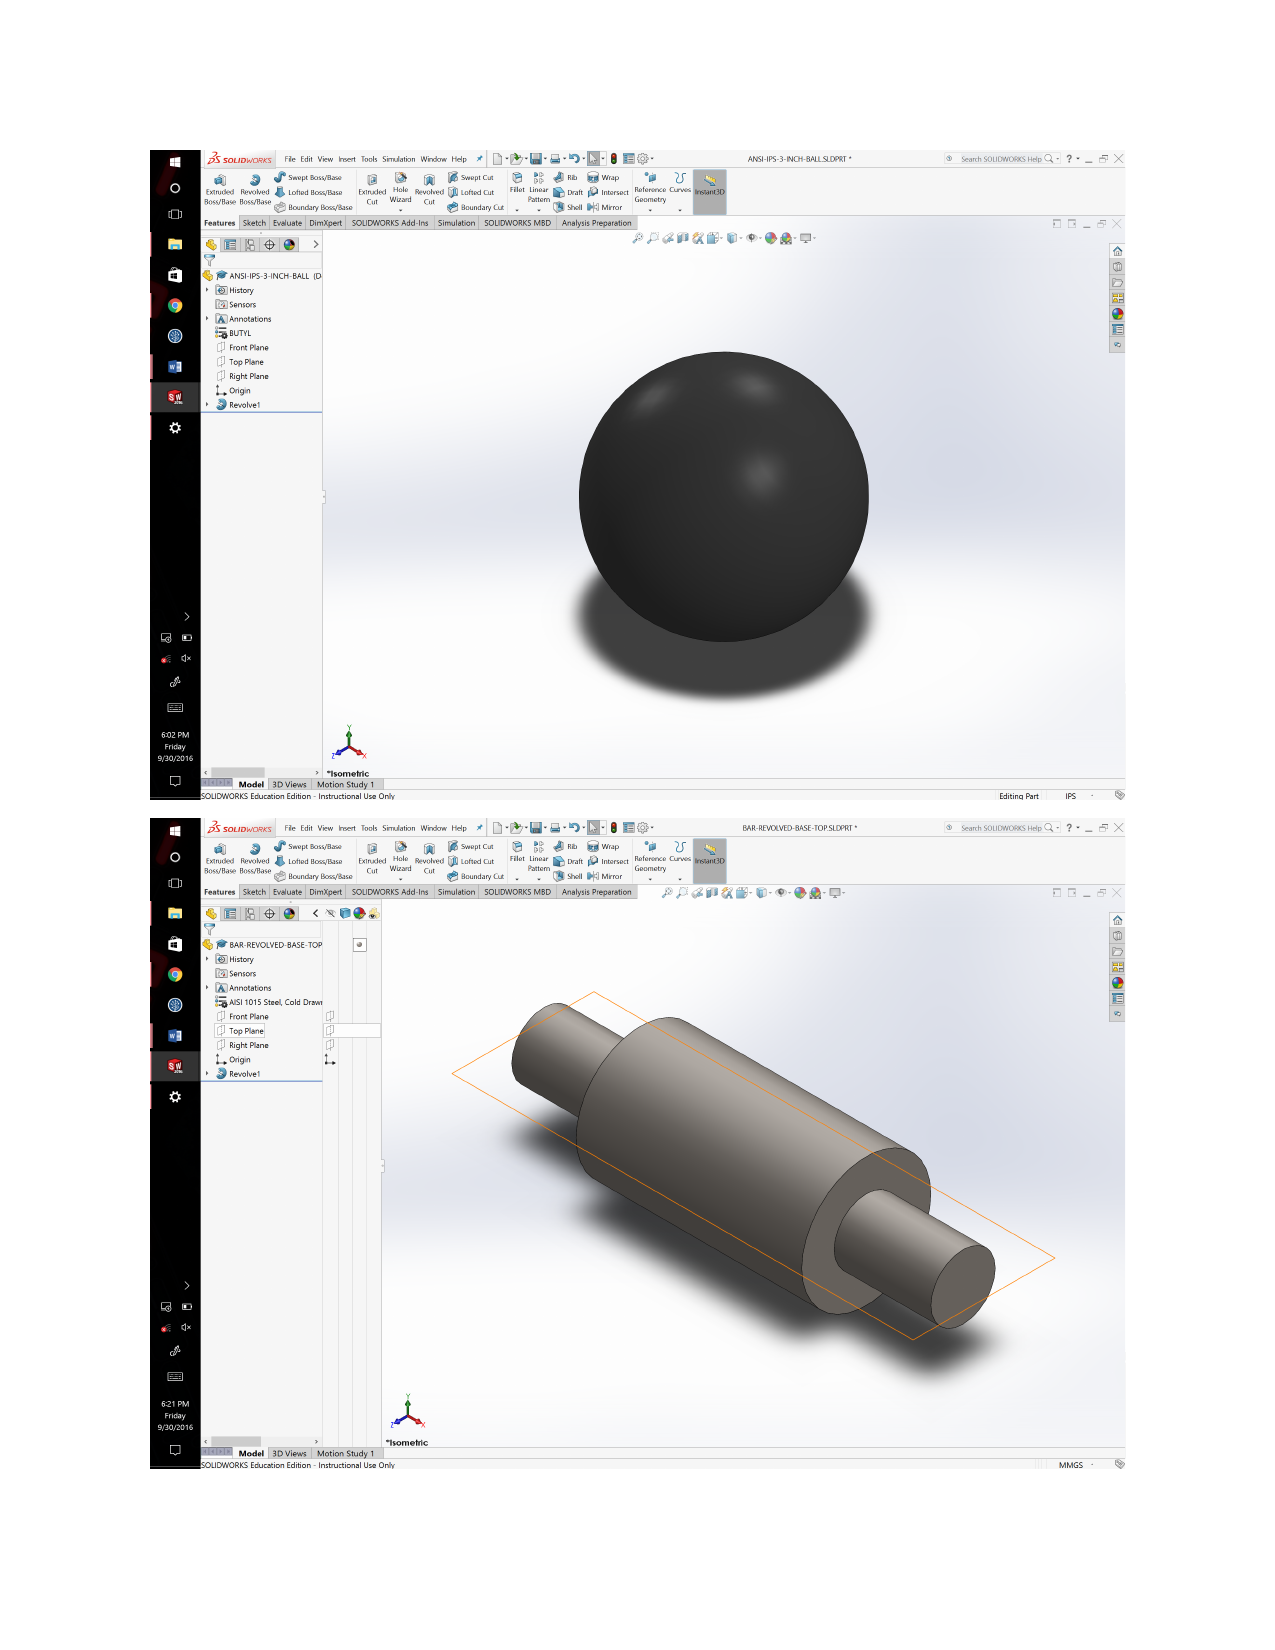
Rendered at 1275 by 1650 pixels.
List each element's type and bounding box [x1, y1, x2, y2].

picture [150, 818, 1125, 1469]
picture [150, 150, 1125, 800]
